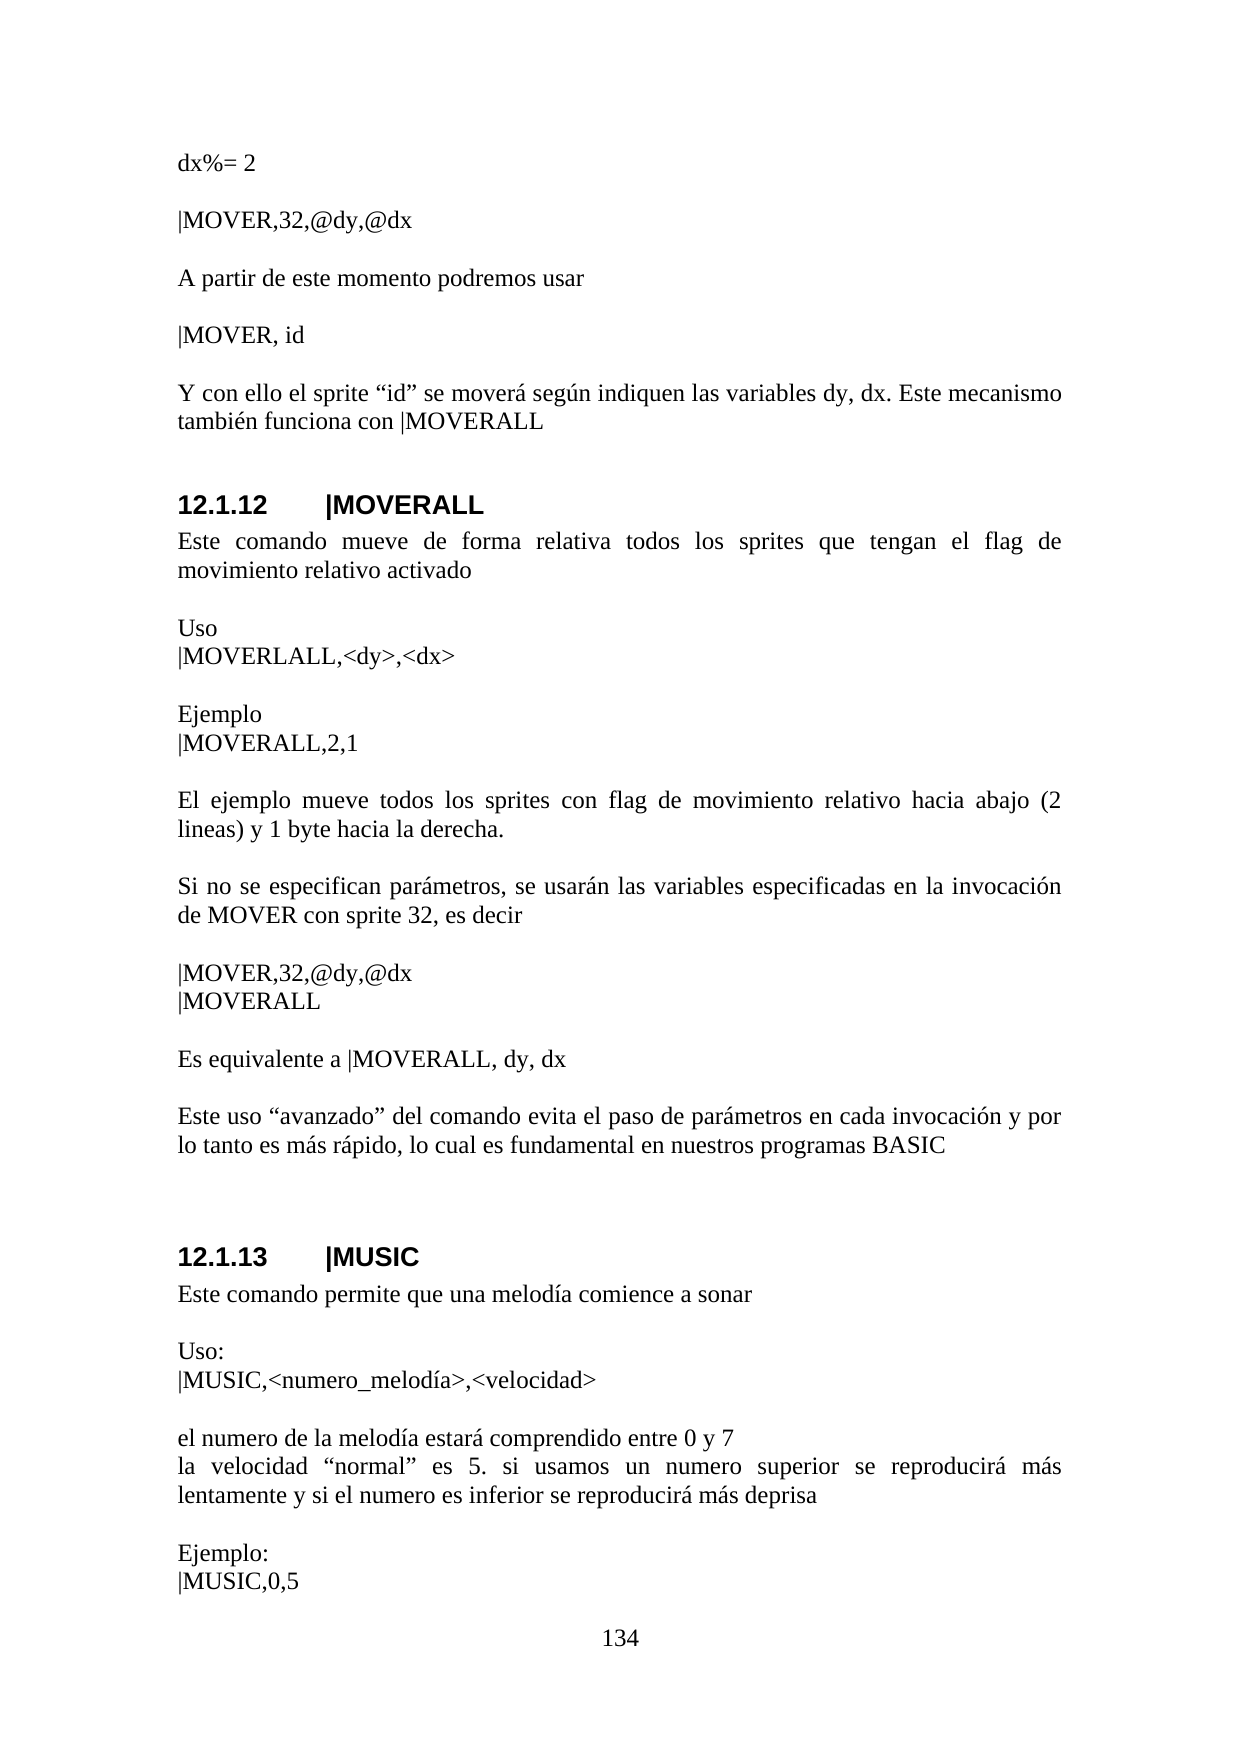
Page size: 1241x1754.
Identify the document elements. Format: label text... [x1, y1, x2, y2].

text |MOVERALL [177, 986, 1063, 1015]
text Ejemplo [177, 699, 1063, 728]
text Uso: [177, 1336, 1063, 1365]
text |MOVERALL,2,1 [177, 728, 1063, 756]
text |MUSIC,0,5 [177, 1566, 1063, 1595]
text Ejemplo: [177, 1538, 1063, 1566]
text Y con ello el sprite “id” se moverá según indiquen las variables dy, dx. Este mecanismo también funciona con |MOVERALL [177, 378, 1063, 435]
text |MUSIC,<numero_melodía>,<velocidad> [177, 1365, 1063, 1394]
text Es equivalente a |MOVERALL, dy, dx [177, 1044, 1063, 1073]
text |MOVER, id [177, 320, 1063, 349]
text |MOVER,32,@dy,@dx [177, 958, 1063, 986]
text el numero de la melodía estará comprendido entre 0 y 7 [177, 1423, 1063, 1451]
text A partir de este momento podremos usar [177, 263, 1063, 291]
text |MOVERLALL,<dy>,<dx> [177, 641, 1063, 670]
text dx%= 2 [177, 148, 1063, 176]
text Uso [177, 613, 1063, 641]
text Este comando permite que una melodía comience a sonar [177, 1279, 1063, 1308]
text la velocidad “normal” es 5. si usamos un numero superior se reproducirá más lentamente y si el numero es inferior se reproducirá más deprisa [177, 1451, 1063, 1509]
subtitle |MOVERALL [177, 489, 1063, 520]
text Si no se especifican parámetros, se usarán las variables especificadas en la invocación de MOVER con sprite 32, es decir [177, 871, 1063, 929]
text Este comando mueve de forma relativa todos los sprites que tengan el flag de movimiento relativo activado [177, 526, 1063, 584]
text El ejemplo mueve todos los sprites con flag de movimiento relativo hacia abajo (2 lineas) y 1 byte hacia la derecha. [177, 785, 1063, 843]
text Este uso “avanzado” del comando evita el paso de parámetros en cada invocación y por lo tanto es más rápido, lo cual es fundamental en nuestros programas BASIC [177, 1101, 1063, 1159]
subtitle |MUSIC [177, 1241, 1063, 1273]
text |MOVER,32,@dy,@dx [177, 205, 1063, 234]
